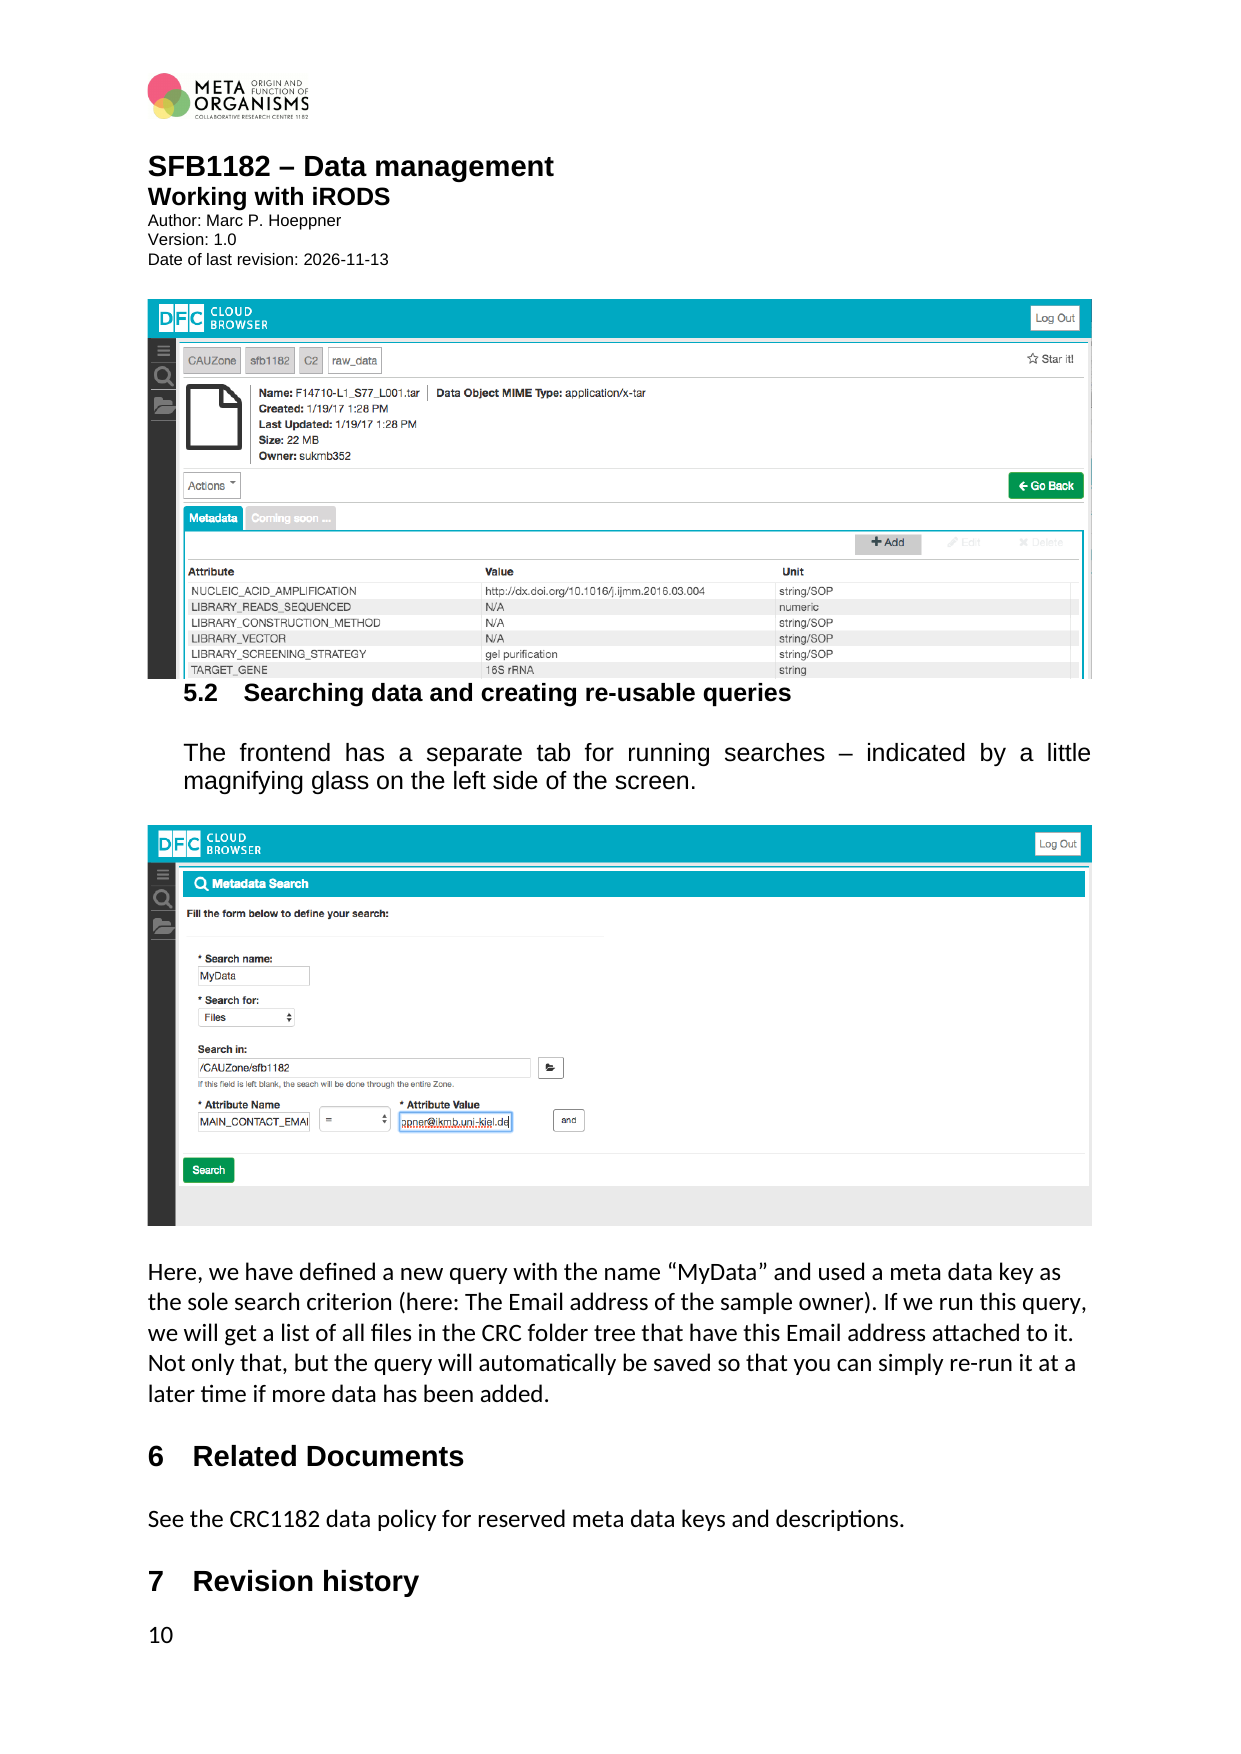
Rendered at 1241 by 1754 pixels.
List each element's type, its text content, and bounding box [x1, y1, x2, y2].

subtitle Related Documents [148, 1439, 1093, 1473]
subtitle Searching data and creating re-usable queries [183, 678, 1093, 707]
picture [147, 825, 1092, 1226]
text See the CRC1182 data policy for reserved meta data keys and descriptions. [148, 1503, 1093, 1534]
text The frontend has a separate tab for running searches – indicated by a little magnifying glass on the left side of the screen. [183, 738, 1093, 795]
text Here, we have defined a new query with the name “MyData” and used a meta data key as the sole search criterion (here: The Email address of the sample owner). If we run this query, we will get a list of all files in the CRC folder tree that have this Email address attached to it. Not only that, but the query will automatically be saved so that you can simply re-run it at a later time if more data has been added. [148, 1256, 1093, 1408]
picture [147, 299, 1092, 679]
subtitle Revision history [148, 1564, 1093, 1598]
picture [147, 73, 309, 119]
